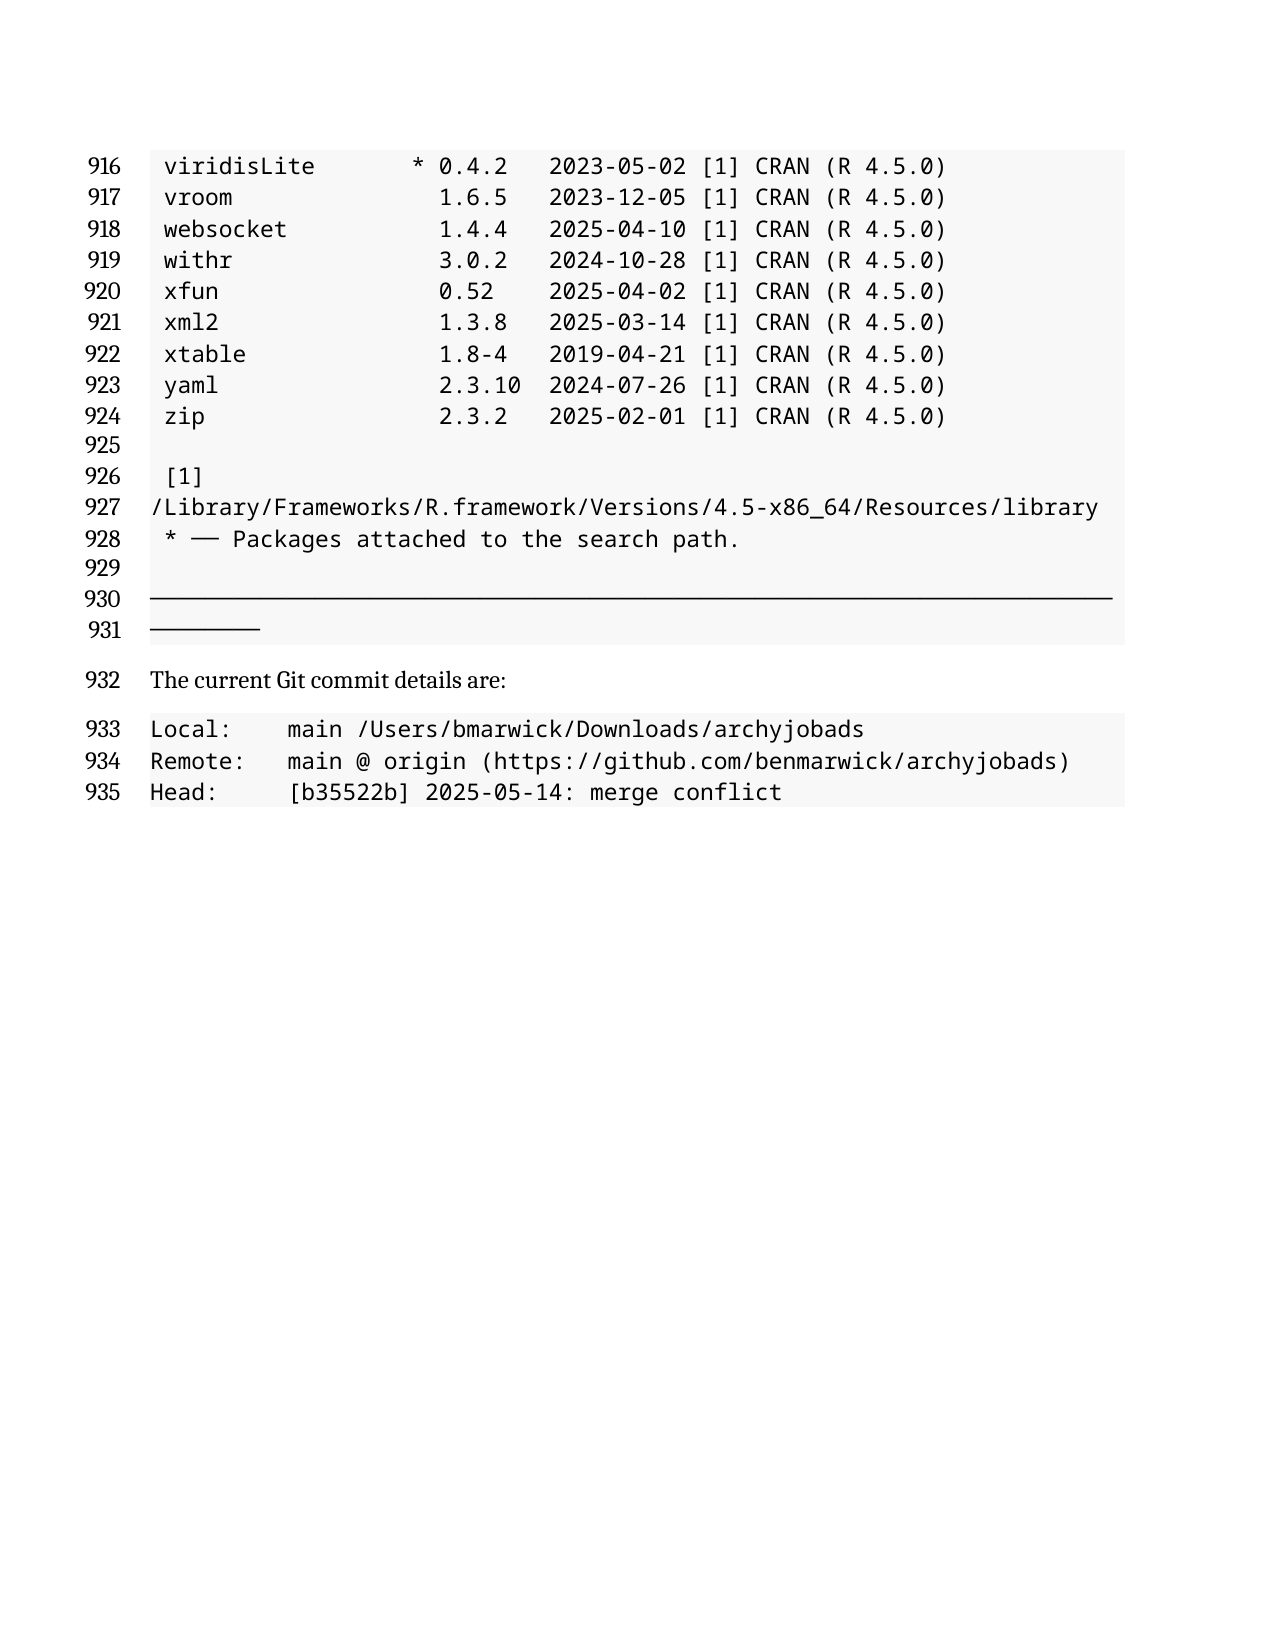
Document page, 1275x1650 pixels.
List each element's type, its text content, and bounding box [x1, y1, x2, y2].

text The current Git commit details are: [150, 666, 1125, 694]
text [150, 150, 1125, 645]
text Local: main /Users/bmarwick/Downloads/archyjobads Remote: main @ origin (https://github.com/benmarwick/archyjobads) Head: [b35522b] 2025-05-14: merge conflict [150, 713, 1125, 807]
